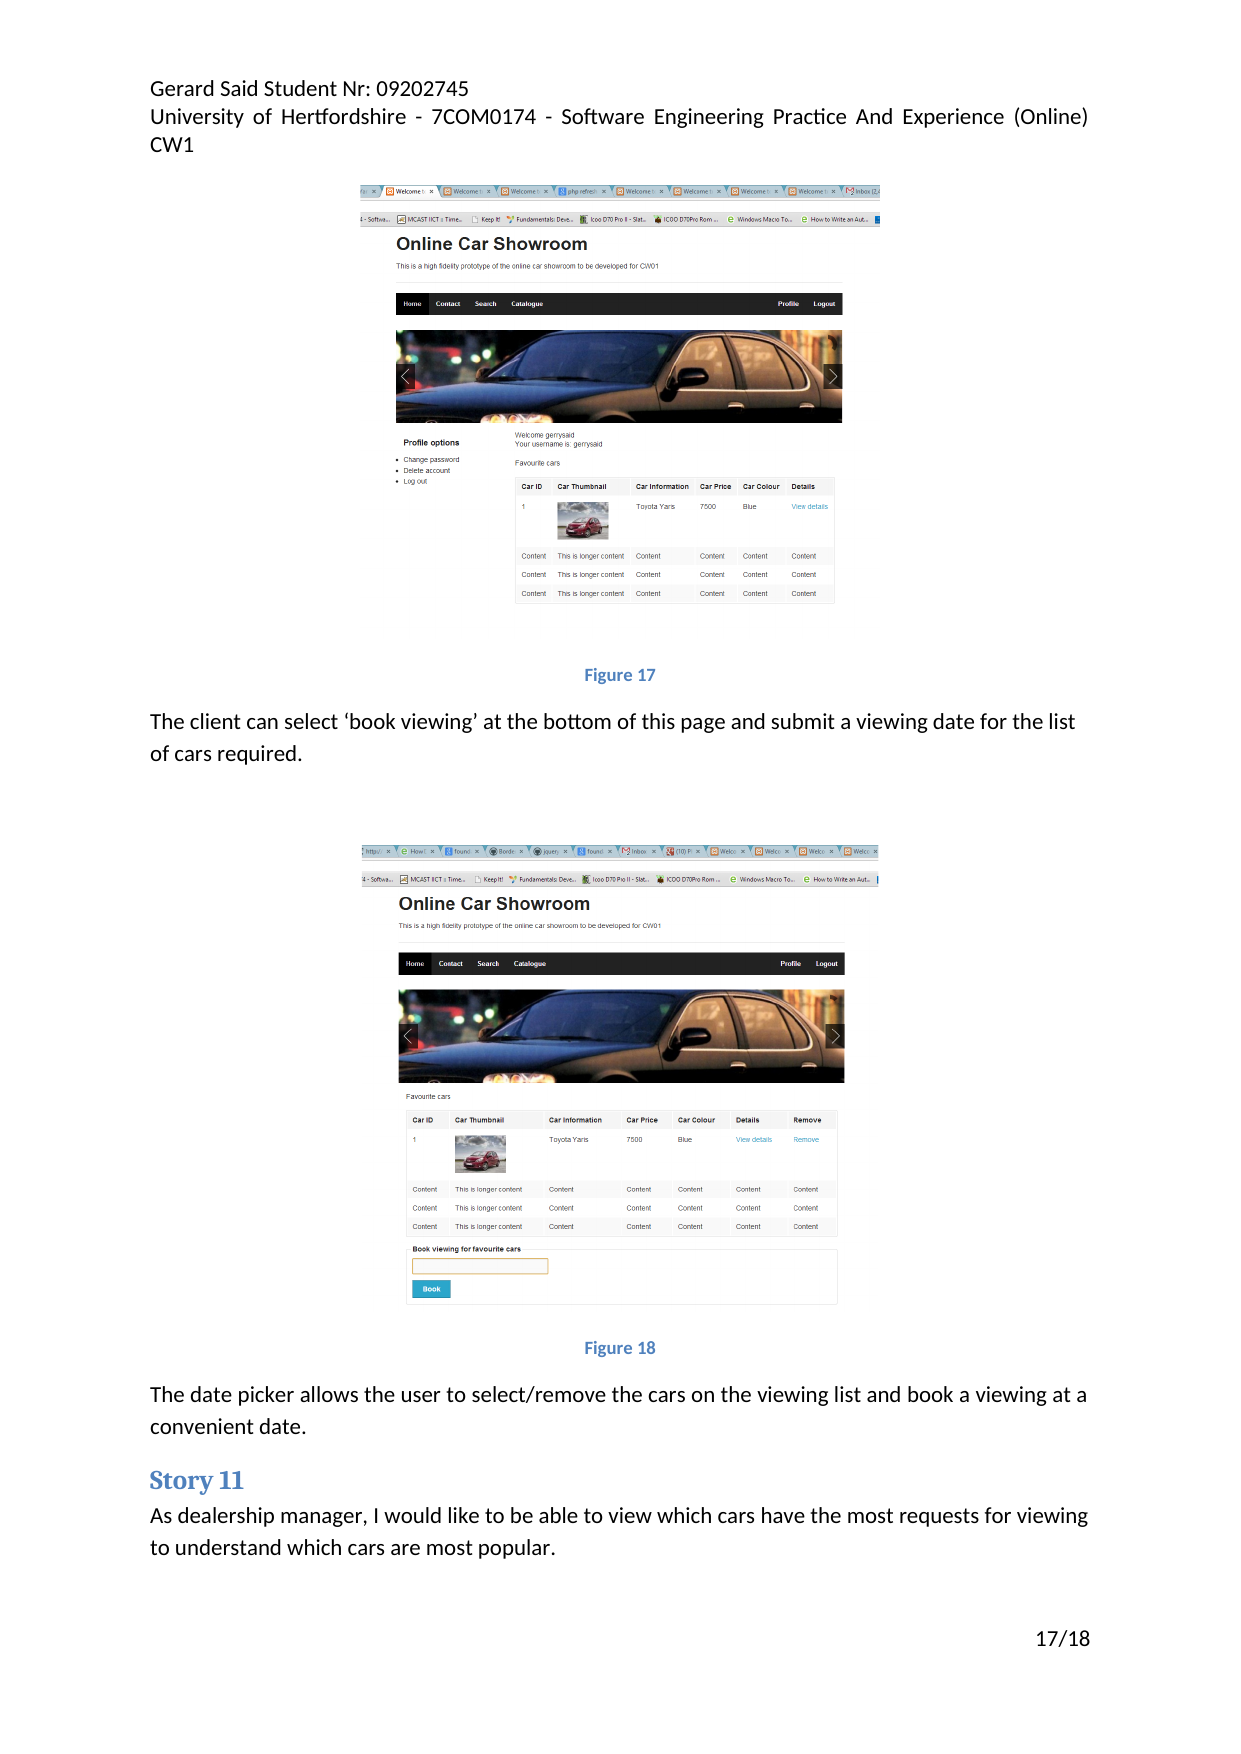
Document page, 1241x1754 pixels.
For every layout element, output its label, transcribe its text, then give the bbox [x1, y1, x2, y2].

subtitle Story 11 [150, 1465, 1090, 1496]
text The client can select ‘book viewing’ at the bottom of this page and submit a viewing date for the list of cars required. [150, 707, 1090, 768]
picture [361, 845, 879, 1312]
text As dealership manager, I would like to be able to view which cars have the most requests for viewing to understand which cars are most popular. [150, 1501, 1090, 1561]
picture [360, 185, 880, 639]
text The date picker allows the user to select/remove the cars on the viewing list and book a viewing at a convenient date. [150, 1380, 1090, 1440]
